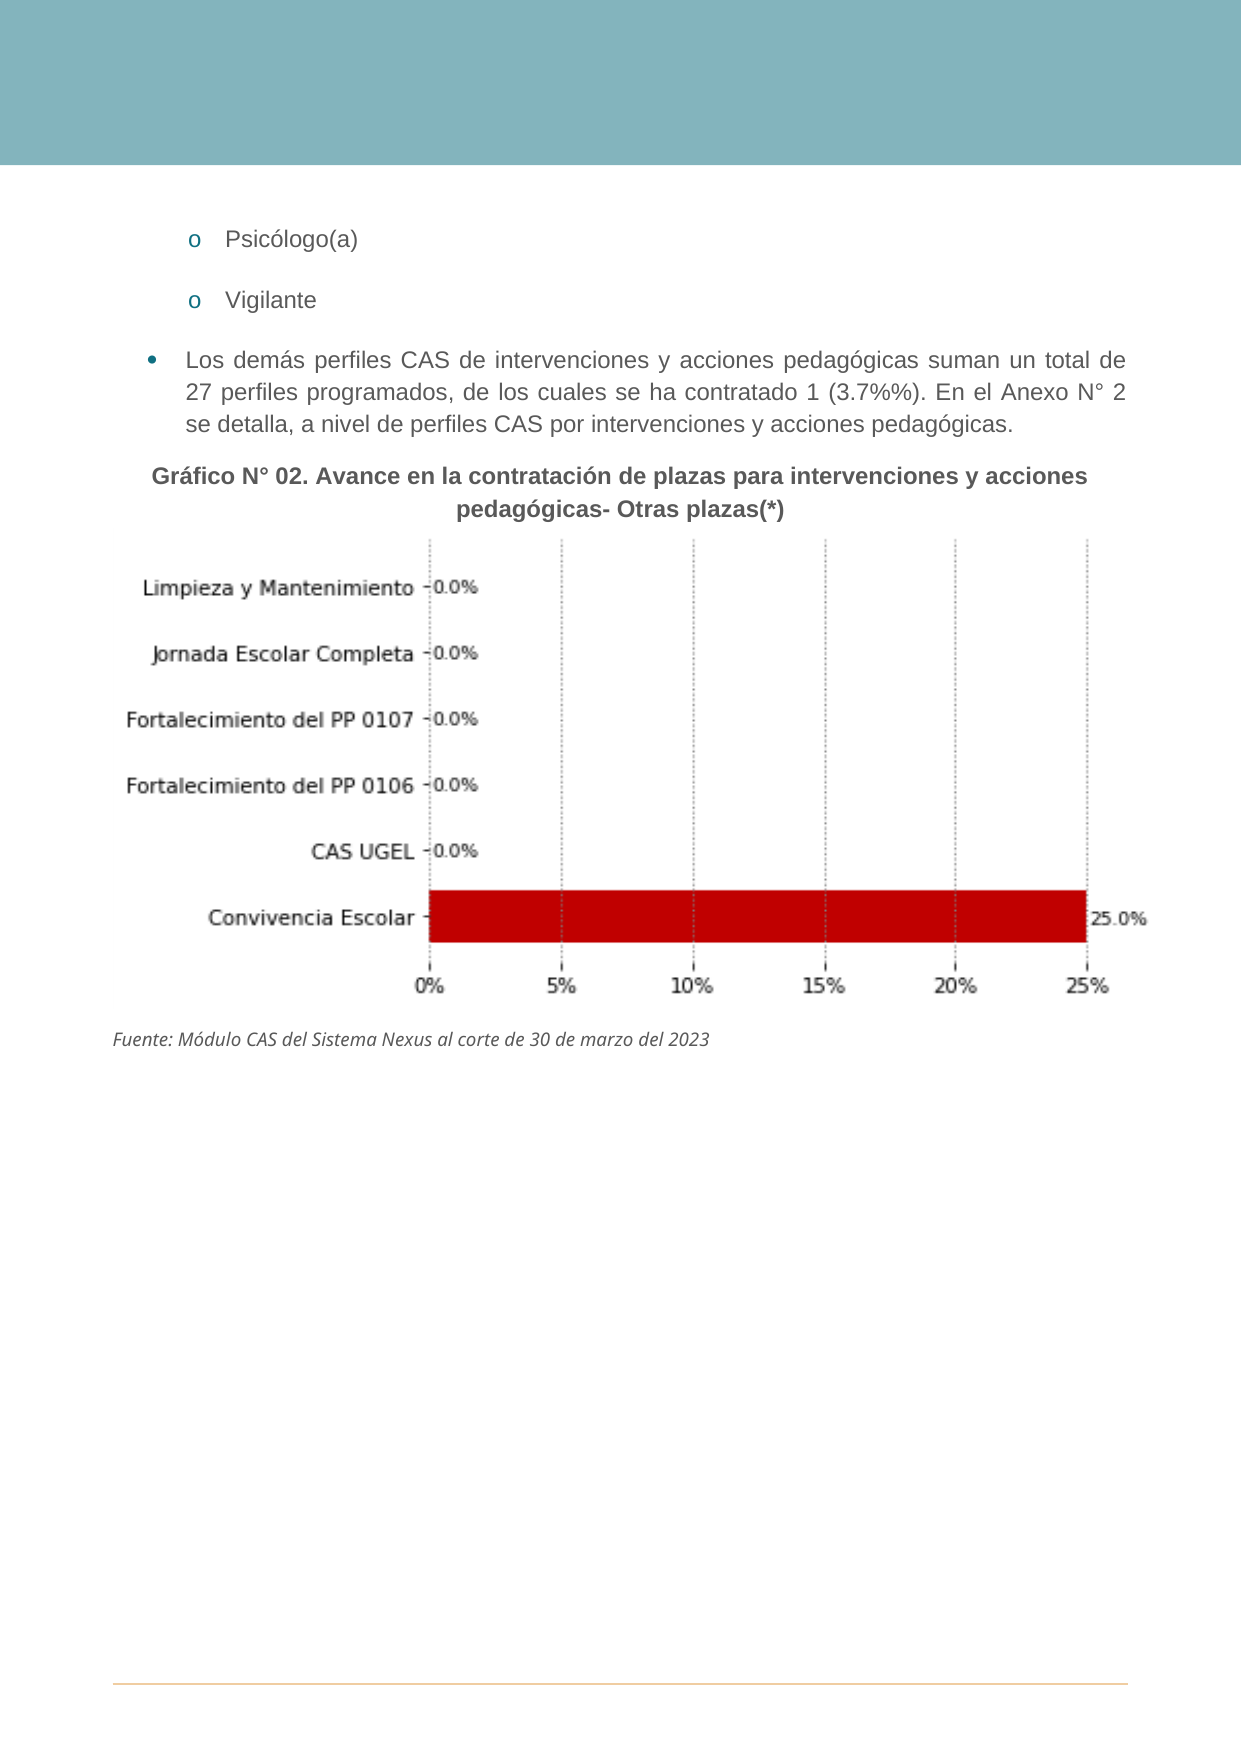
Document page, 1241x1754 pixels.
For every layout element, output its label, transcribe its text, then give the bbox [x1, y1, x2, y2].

picture [112, 528, 1163, 1009]
text Fuente: Módulo CAS del Sistema Nexus al corte de 30 de marzo del 2023 [112, 1026, 1128, 1052]
text Gráfico N° 02. Avance en la contratación de plazas para intervenciones y acciones pedagógicas- Otras plazas(*) [112, 462, 1128, 523]
list Los demás perfiles CAS de intervenciones y acciones pedagógicas suman un total de 27 perfiles programados, de los cuales se ha contratado 1 (3.7%%). En el Anexo N° 2 se detalla, a nivel de perfiles CAS por intervenciones y acciones pedagógicas. [148, 346, 1128, 437]
list Vigilante [187, 286, 1128, 315]
list Psicólogo(a) [187, 225, 1128, 255]
